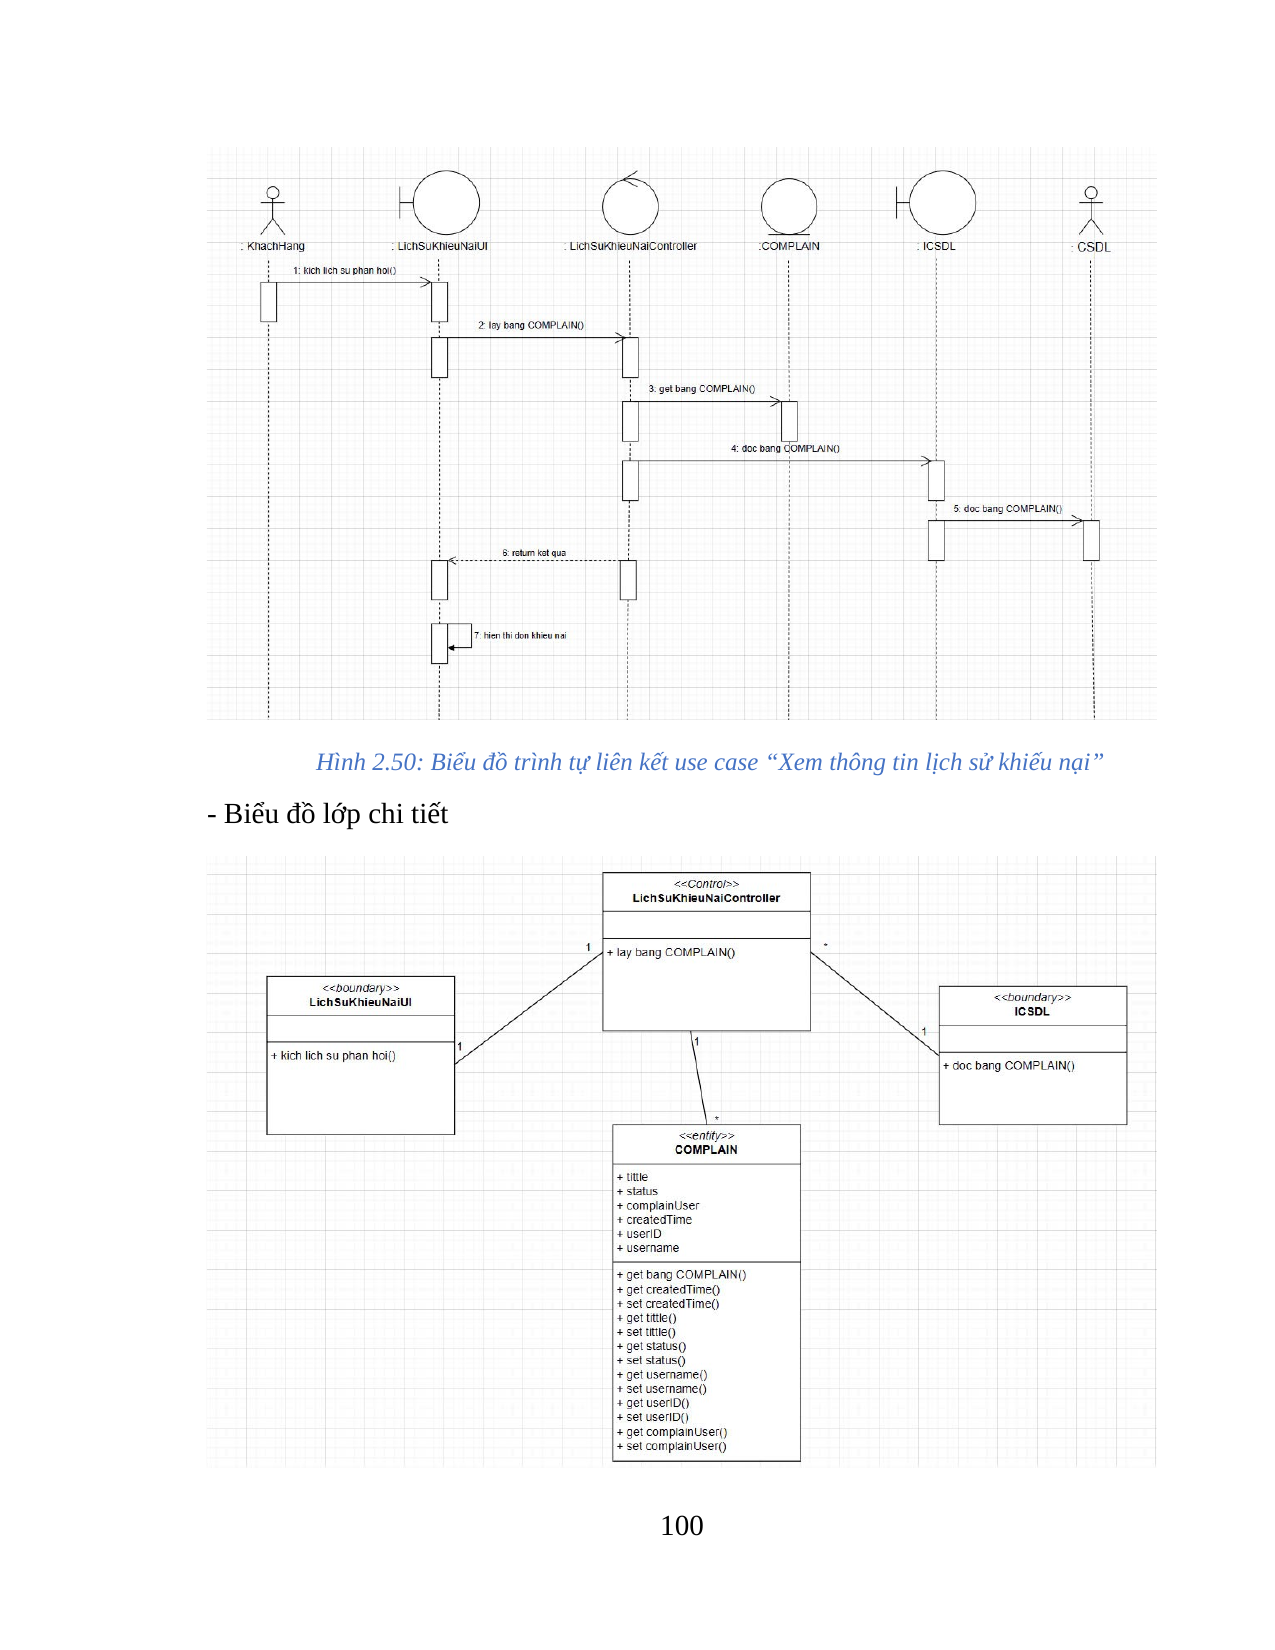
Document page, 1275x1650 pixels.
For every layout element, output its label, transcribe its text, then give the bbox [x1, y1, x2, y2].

picture [206, 147, 1157, 720]
text - Biểu đồ lớp chi tiết [207, 796, 1157, 830]
text Hình 2.50: Biểu đồ trình tự liên kết use case “Xem thông tin lịch sử khiếu nại” [207, 747, 1157, 775]
picture [206, 856, 1157, 1468]
